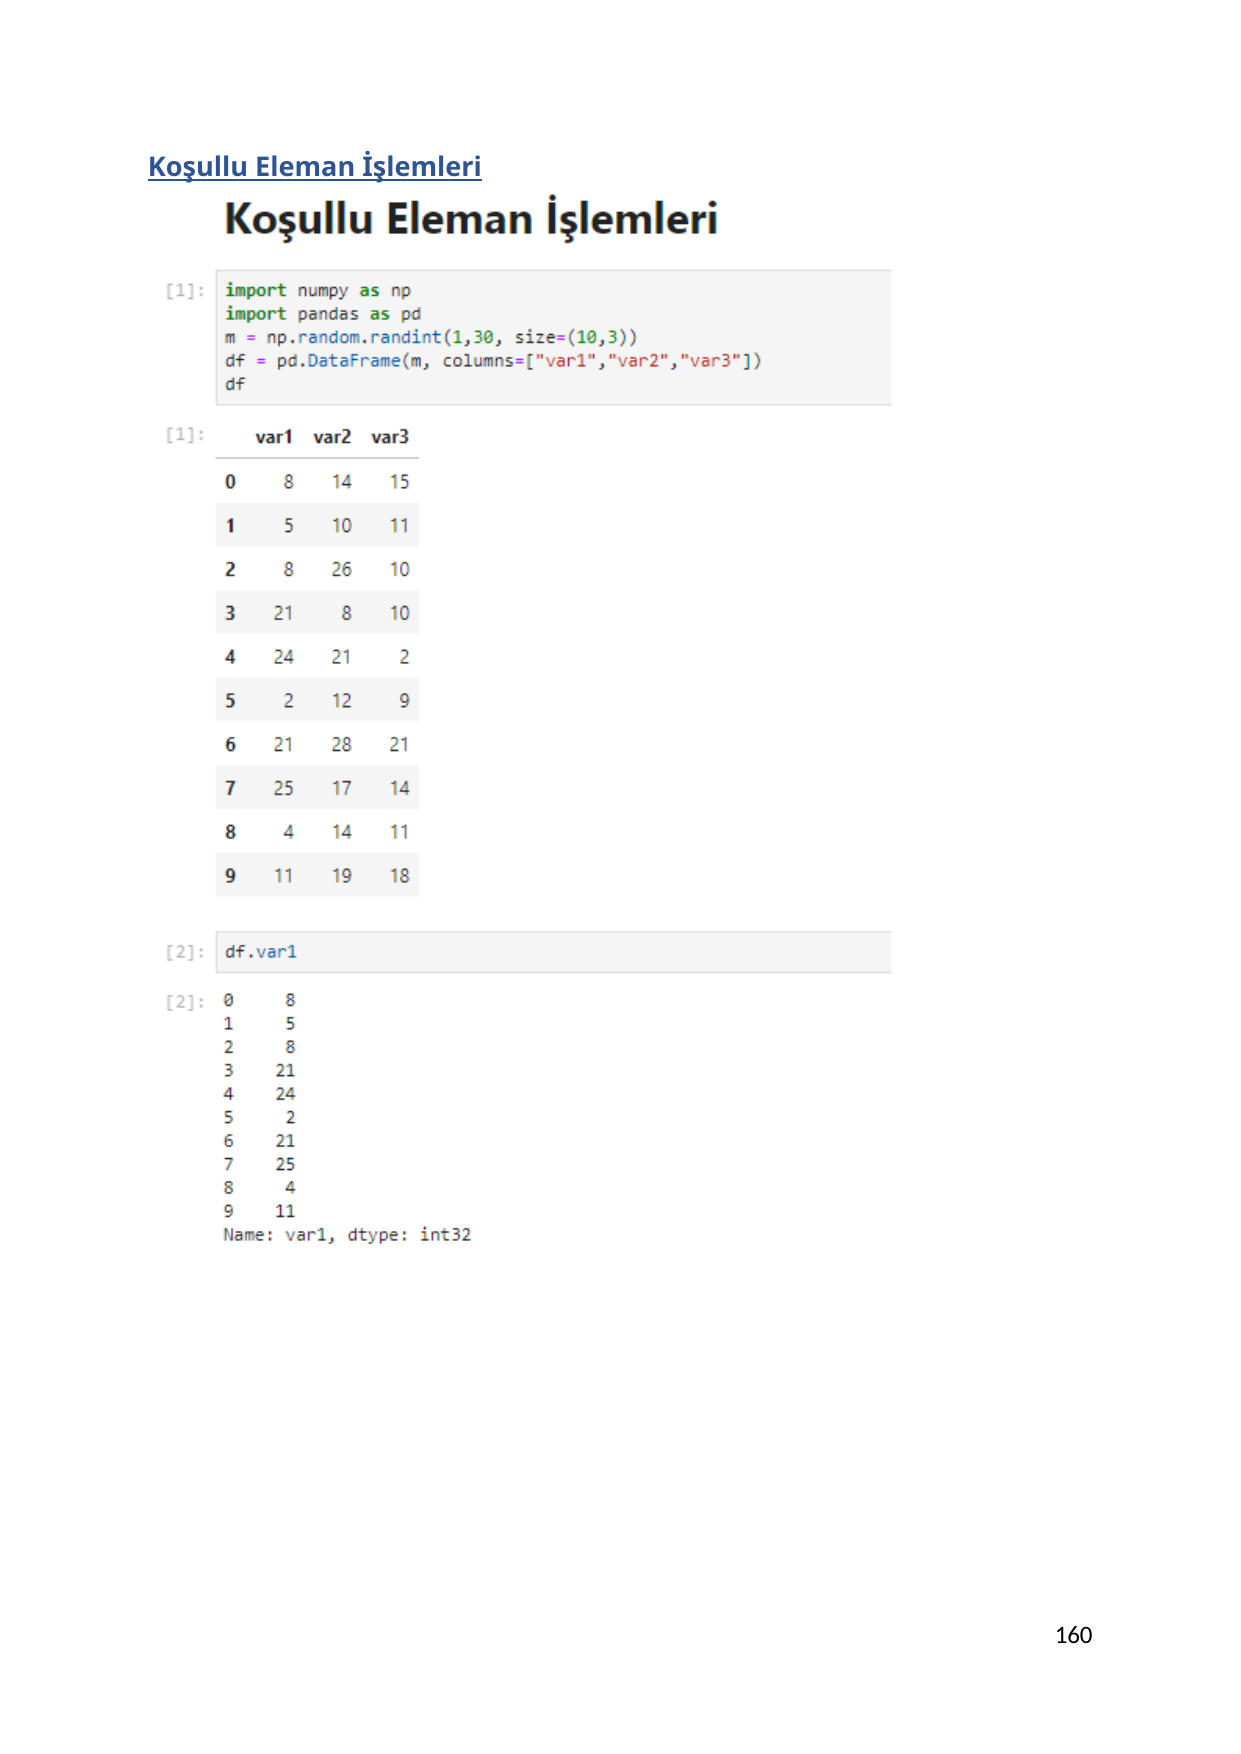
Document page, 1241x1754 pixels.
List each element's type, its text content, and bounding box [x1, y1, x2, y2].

subtitle Koşullu Eleman İşlemleri [148, 148, 1092, 184]
picture [147, 187, 892, 1255]
